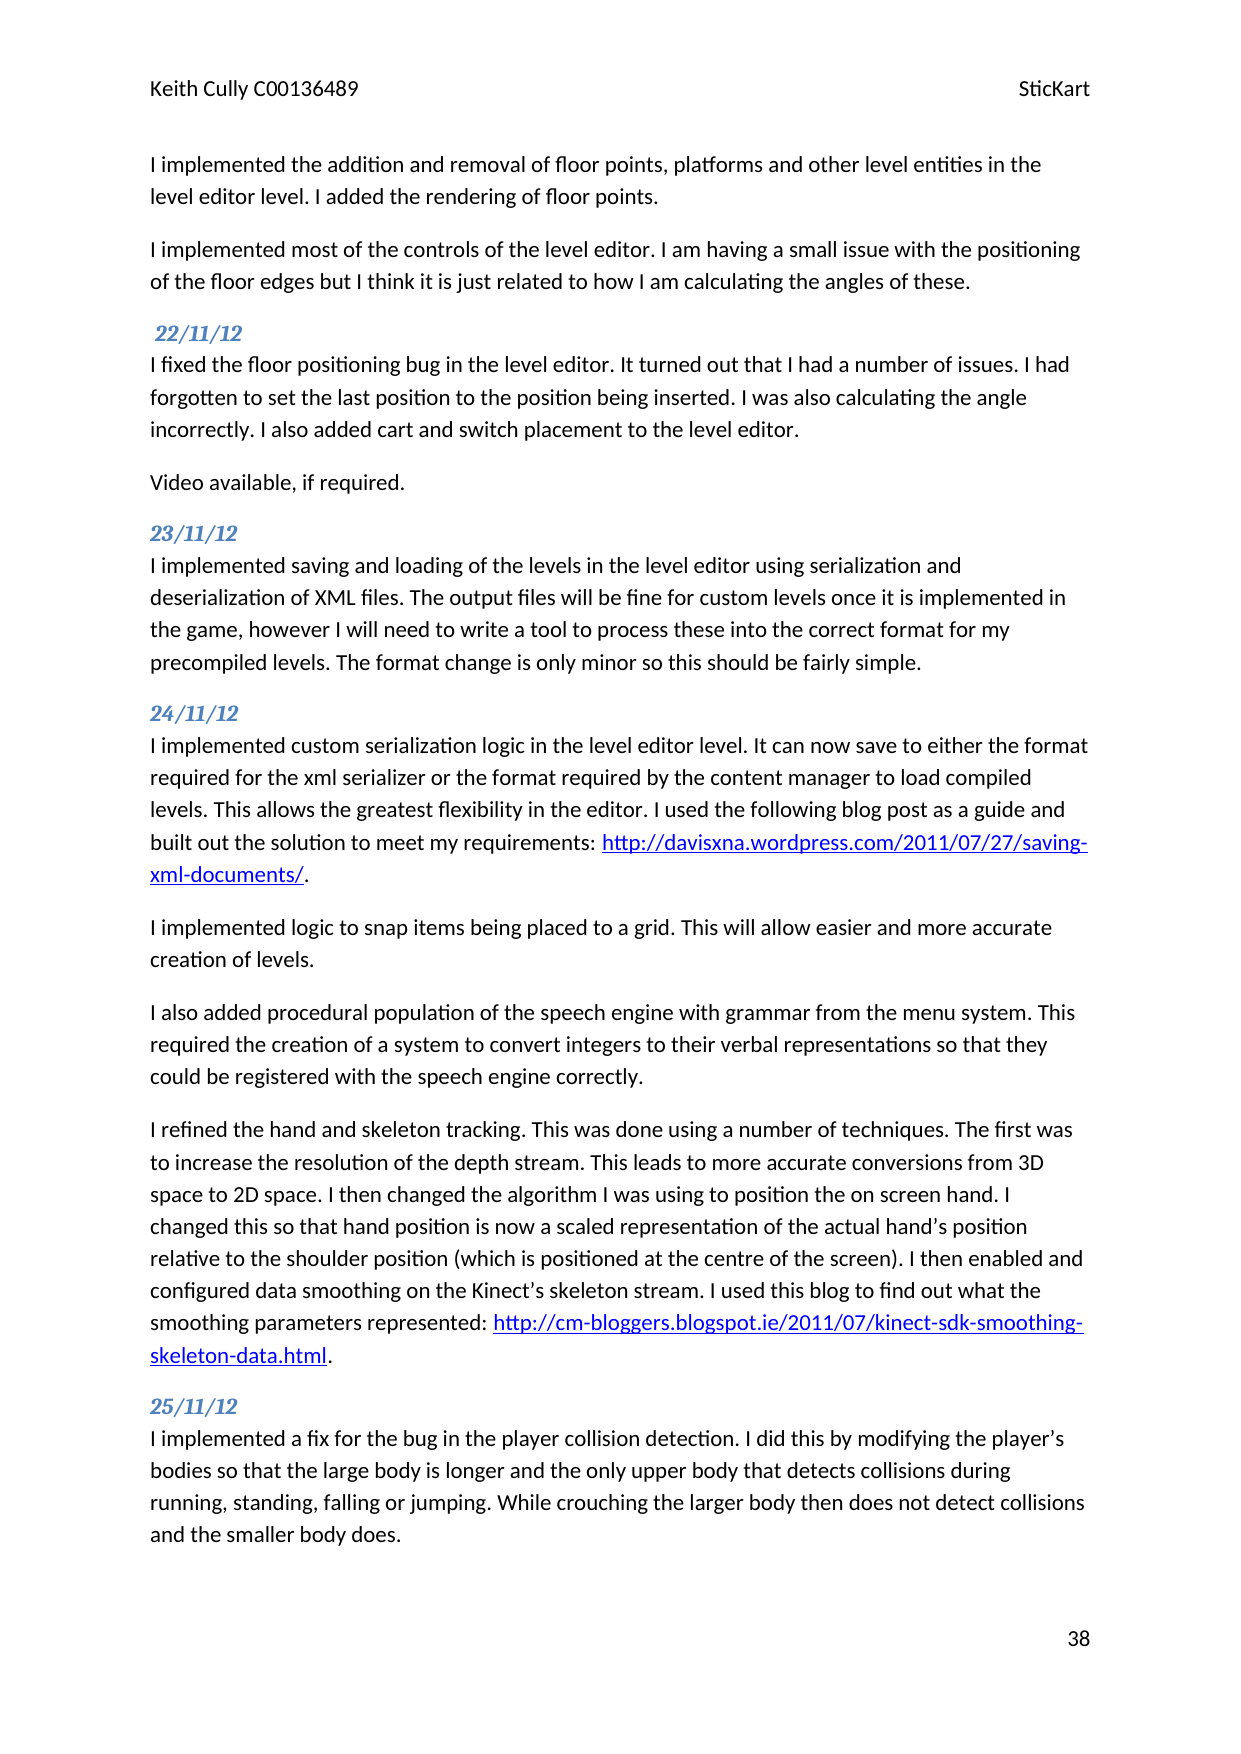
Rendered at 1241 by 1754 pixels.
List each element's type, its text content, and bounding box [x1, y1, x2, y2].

subtitle 24/11/12 [150, 701, 1090, 727]
text I implemented the addition and removal of floor points, platforms and other level entities in the level editor level. I added the rendering of floor points. [150, 150, 1090, 210]
text I also added procedural population of the speech engine with grammar from the menu system. This required the creation of a system to convert integers to their verbal representations so that they could be registered with the speech engine correctly. [150, 998, 1090, 1090]
text I implemented saving and loading of the levels in the level editor using serialization and deserialization of XML files. The output files will be fine for custom levels once it is implemented in the game, however I will need to write a tool to process these into the correct format for my precompiled levels. The format change is only minor so this should be fairly simple. [150, 551, 1090, 676]
text I fixed the floor positioning bug in the level editor. It turned out that I had a number of issues. I had forgotten to set the last position to the position being inserted. I was also calculating the angle incorrectly. I also added cart and switch placement to the level editor. [150, 351, 1090, 443]
subtitle 25/11/12 [150, 1394, 1090, 1420]
text I refined the hand and skeleton tracking. This was done using a number of techniques. The first was to increase the resolution of the depth stream. This leads to more accurate conversions from 3D space to 2D space. I then changed the algorithm I was using to position the on screen hand. I changed this so that hand position is now a scaled representation of the actual hand’s position relative to the shoulder position (which is positioned at the centre of the screen). I then enabled and configured data smoothing on the Kinect’s skeleton stream. I used this blog to find out what the smoothing parameters represented: http://cm-bloggers.blogspot.ie/2011/07/kinect-sdk-smoothing-skeleton-data.html. [150, 1115, 1090, 1369]
subtitle 22/11/12 [150, 320, 1090, 347]
text I implemented logic to snap items being placed to a grid. This will allow easier and more accurate creation of levels. [150, 913, 1090, 973]
text I implemented most of the controls of the level editor. I am having a small issue with the positioning of the floor edges but I think it is just related to how I am calculating the angles of these. [150, 235, 1090, 295]
text I implemented custom serialization logic in the level editor level. It can now save to either the format required for the xml serializer or the format required by the content manager to load compiled levels. This allows the greatest flexibility in the editor. I used the following blog post as a guide and built out the solution to meet my requirements: http://davisxna.wordpress.com/2011/07/27/saving-xml-documents/. [150, 731, 1090, 888]
subtitle 23/11/12 [150, 521, 1090, 547]
text Video available, if required. [150, 468, 1090, 496]
text I implemented a fix for the bug in the player collision detection. I did this by modifying the player’s bodies so that the large body is longer and the only upper body that detects collisions during running, standing, falling or jumping. While crouching the larger body then does not detect collisions and the smaller body does. [150, 1424, 1090, 1548]
